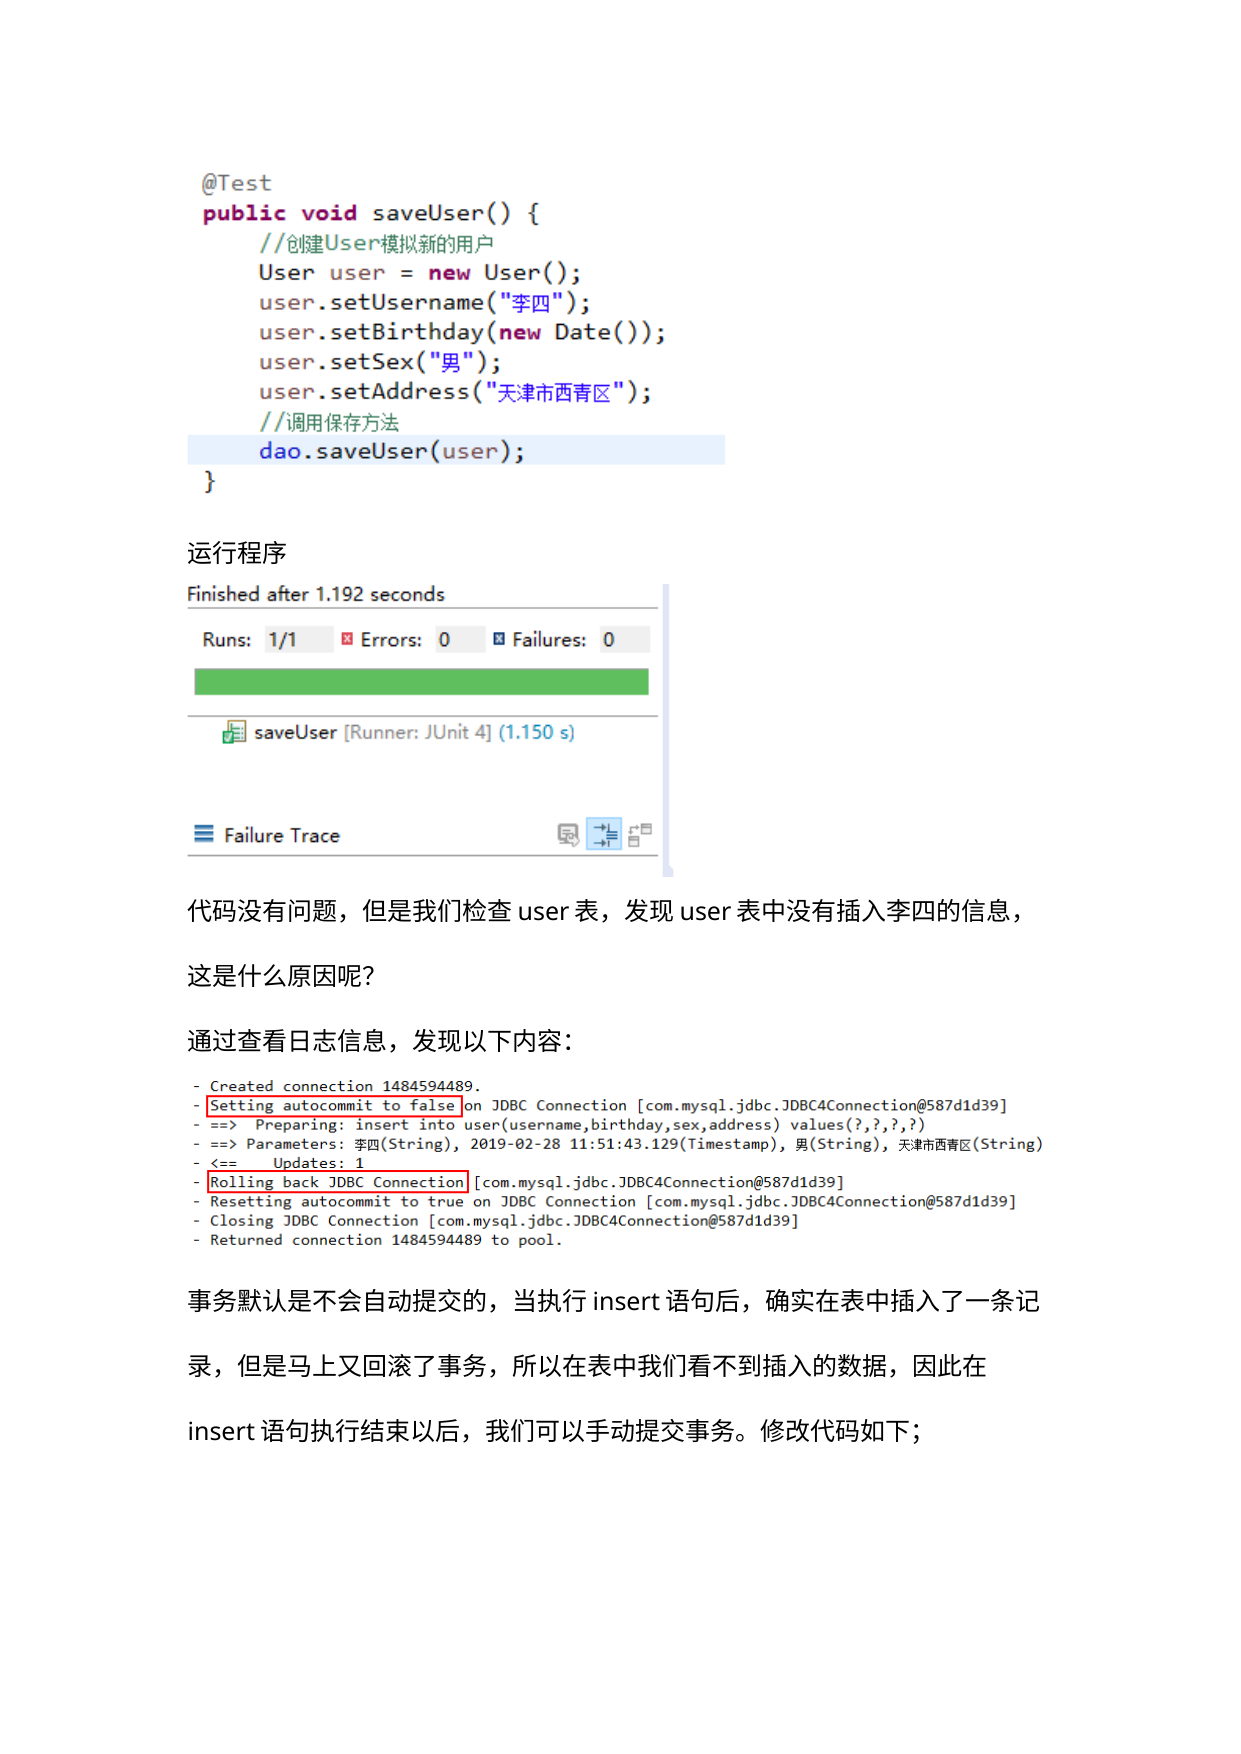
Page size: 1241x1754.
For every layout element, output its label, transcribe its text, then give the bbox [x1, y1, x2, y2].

text 代码没有问题，但是我们检查user表，发现user表中没有插入李四的信息，这是什么原因呢？ [187, 877, 1053, 1007]
picture [187, 584, 674, 877]
text 事务默认是不会自动提交的，当执行insert语句后，确实在表中插入了一条记录，但是马上又回滚了事务，所以在表中我们看不到插入的数据，因此在insert语句执行结束以后，我们可以手动提交事务。修改代码如下； [187, 1267, 1053, 1462]
picture [187, 162, 725, 501]
picture [187, 1077, 1052, 1261]
text 运行程序 [187, 519, 1053, 584]
text 通过查看日志信息，发现以下内容： [187, 1007, 1053, 1072]
